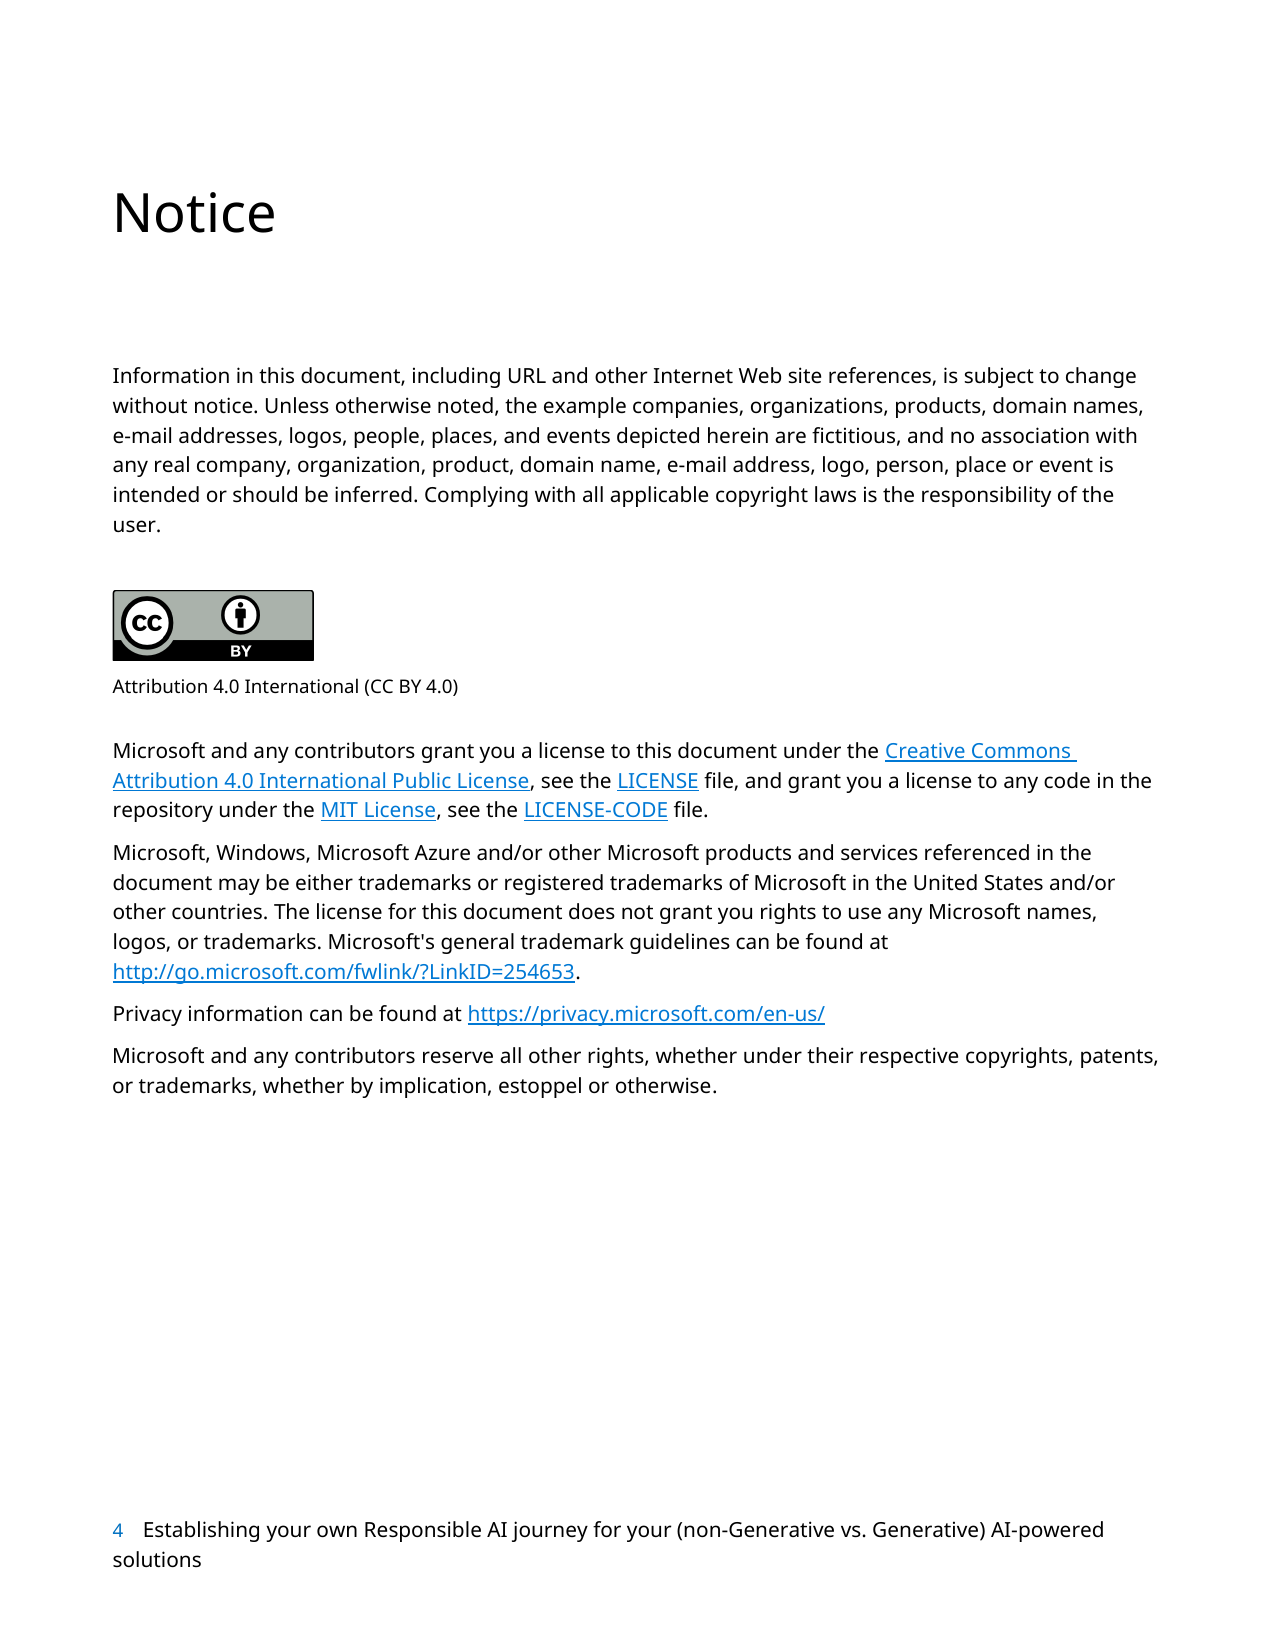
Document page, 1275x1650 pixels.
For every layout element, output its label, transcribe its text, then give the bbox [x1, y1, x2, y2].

text Information in this document, including URL and other Internet Web site references, is subject to change without notice. Unless otherwise noted, the example companies, organizations, products, domain names, e-mail addresses, logos, people, places, and events depicted herein are fictitious, and no association with any real company, organization, product, domain name, e-mail address, logo, person, place or event is intended or should be inferred. Complying with all applicable copyright laws is the responsibility of the user. [112, 361, 1162, 539]
picture [112, 590, 314, 661]
subtitle Notice [112, 175, 703, 249]
text Attribution 4.0 International (CC BY 4.0) [112, 673, 1162, 698]
text Microsoft and any contributors grant you a license to this document under the Creative Commons Attribution 4.0 International Public License, see the LICENSE file, and grant you a license to any code in the repository under the MIT License, see the LICENSE-CODE file. [112, 736, 1162, 824]
text Microsoft, Windows, Microsoft Azure and/or other Microsoft products and services referenced in the document may be either trademarks or registered trademarks of Microsoft in the United States and/or other countries. The license for this document does not grant you rights to use any Microsoft names, logos, or trademarks. Microsoft's general trademark guidelines can be found at http://go.microsoft.com/fwlink/?LinkID=254653. [112, 838, 1162, 985]
text Privacy information can be found at https://privacy.microsoft.com/en-us/ [112, 999, 1162, 1028]
text Microsoft and any contributors reserve all other rights, whether under their respective copyrights, patents, or trademarks, whether by implication, estoppel or otherwise. [112, 1042, 1161, 1100]
